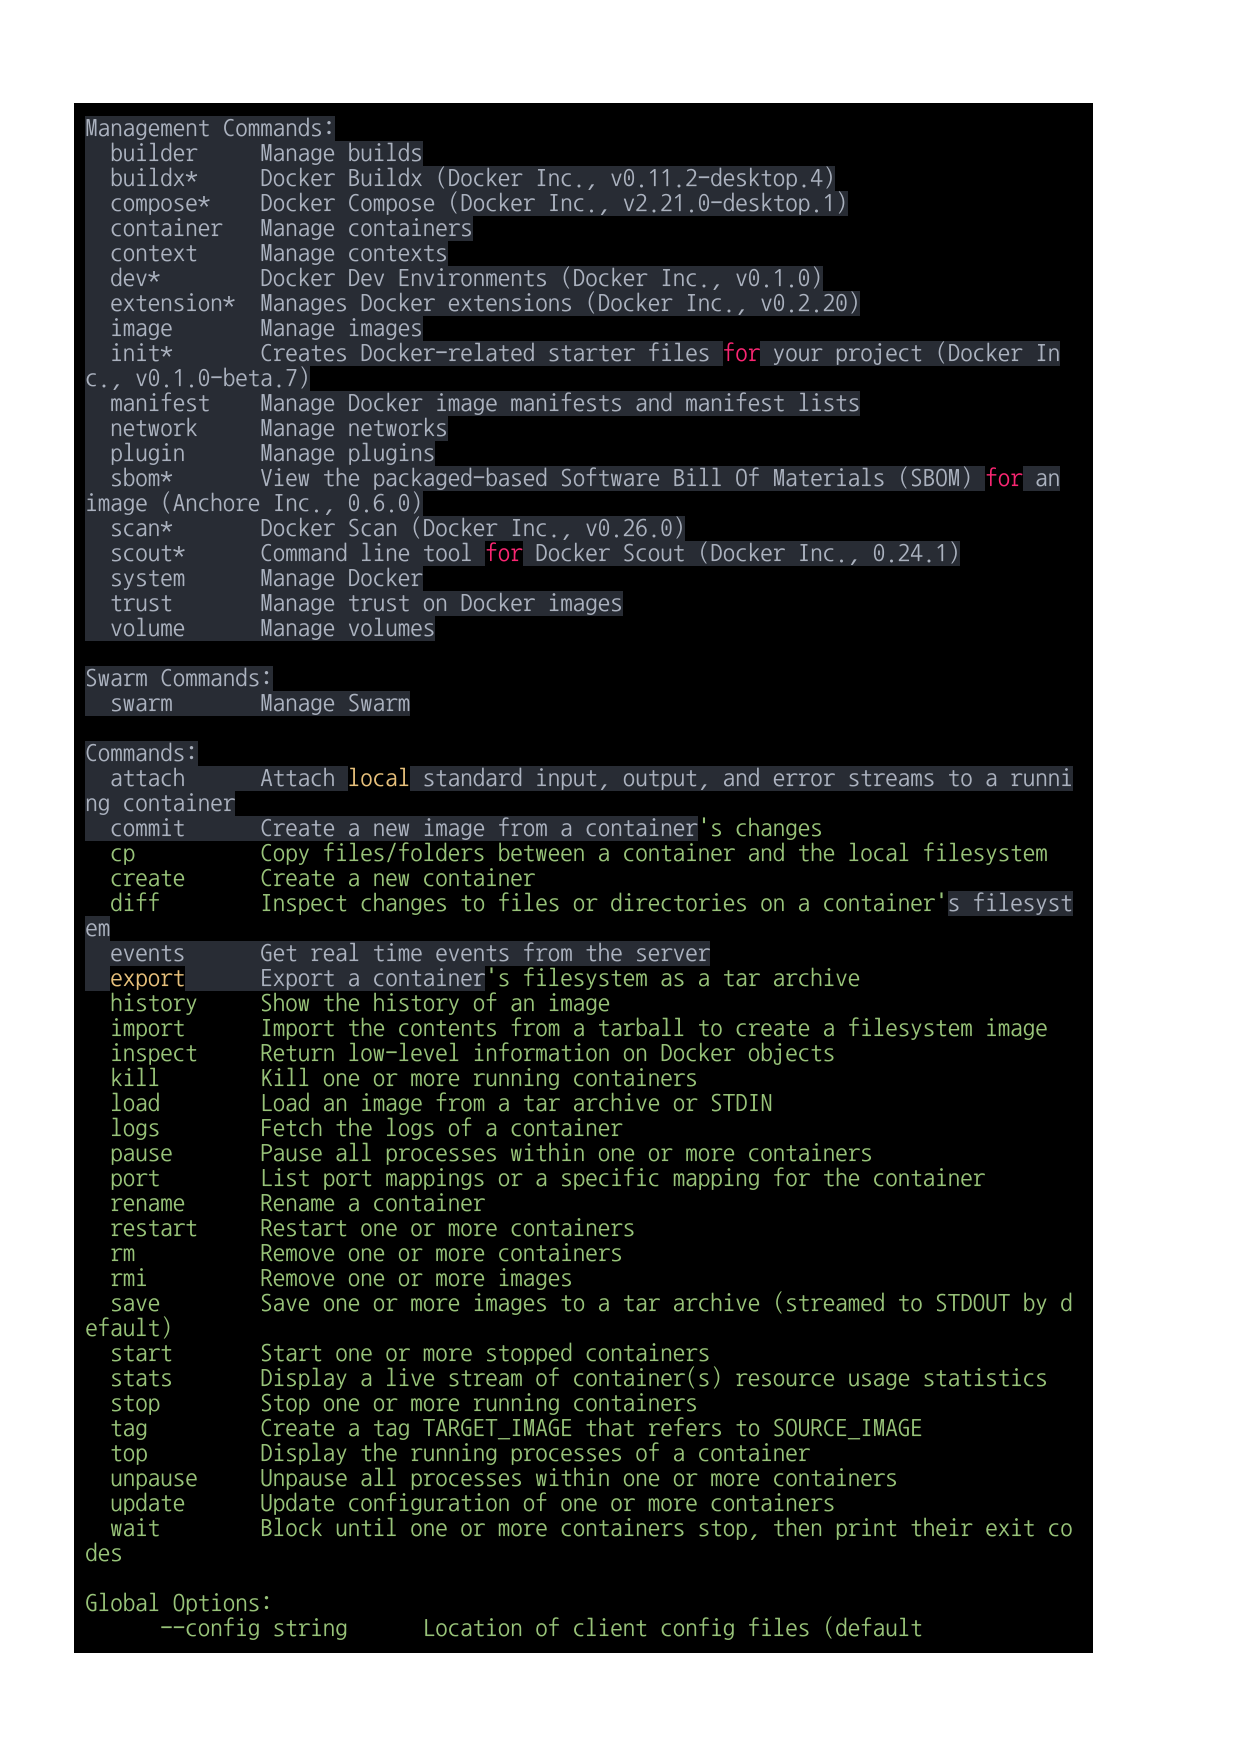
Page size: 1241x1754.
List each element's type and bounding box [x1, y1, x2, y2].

table_header [76, 105, 1091, 1651]
